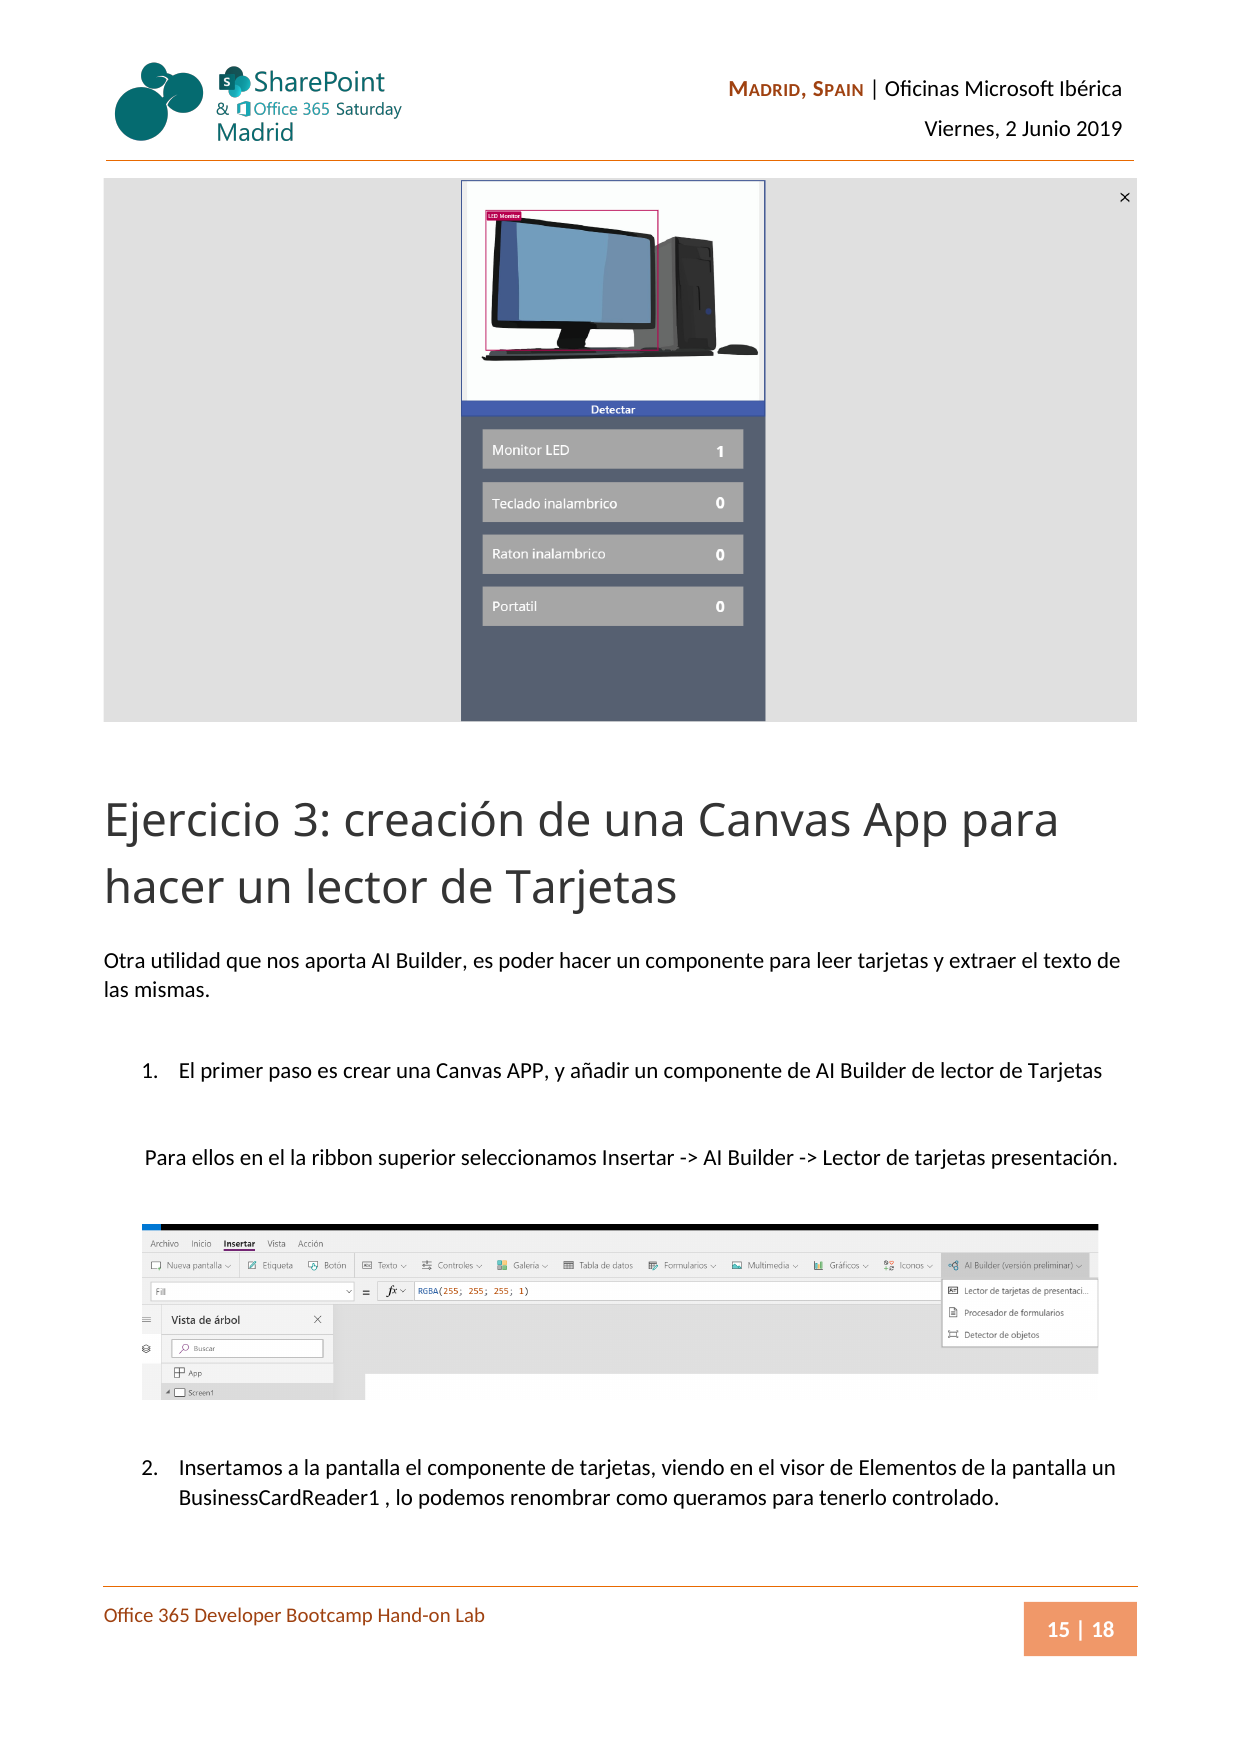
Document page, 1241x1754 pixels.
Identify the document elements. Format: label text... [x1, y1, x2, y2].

text Para ellos en el la ribbon superior seleccionamos Insertar -> AI Builder -> Lector de tarjetas presentación. [103, 1143, 1137, 1171]
picture [103, 178, 1137, 722]
list Insertamos a la pantalla el componente de tarjetas, viendo en el visor de Elementos de la pantalla un BusinessCardReader1 , lo podemos renombrar como queramos para tenerlo controlado. [141, 1453, 1137, 1511]
picture [103, 54, 411, 151]
text Otra utilidad que nos aporta AI Builder, es poder hacer un componente para leer tarjetas y extraer el texto de las mismas. [103, 947, 1137, 1003]
subtitle Ejercicio 3: creación de una Canvas App para hacer un lector de Tarjetas [103, 787, 1137, 917]
list El primer paso es crear una Canvas APP, y añadir un componente de AI Builder de lector de Tarjetas [141, 1056, 1137, 1084]
picture [142, 1224, 1099, 1400]
